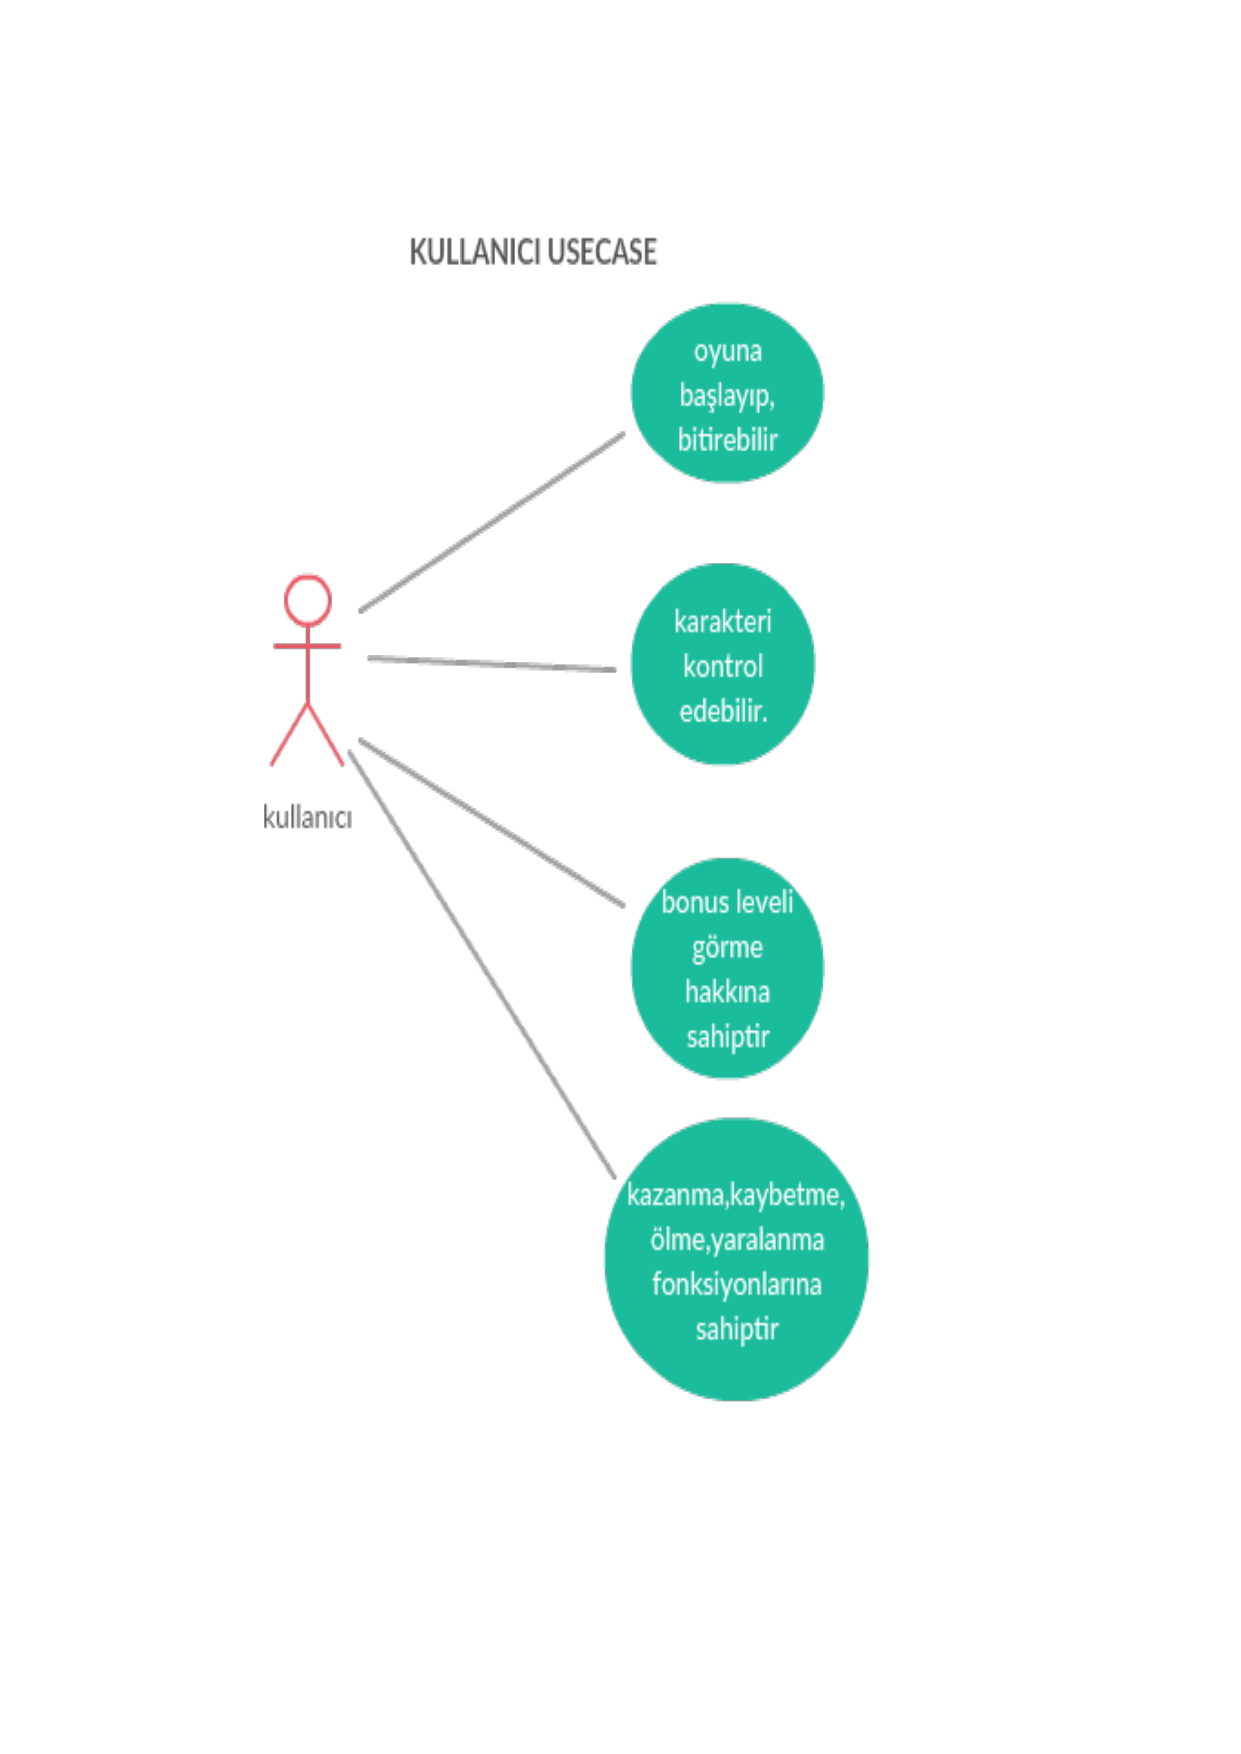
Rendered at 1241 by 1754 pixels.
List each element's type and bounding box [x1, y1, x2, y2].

picture [147, 147, 999, 1517]
